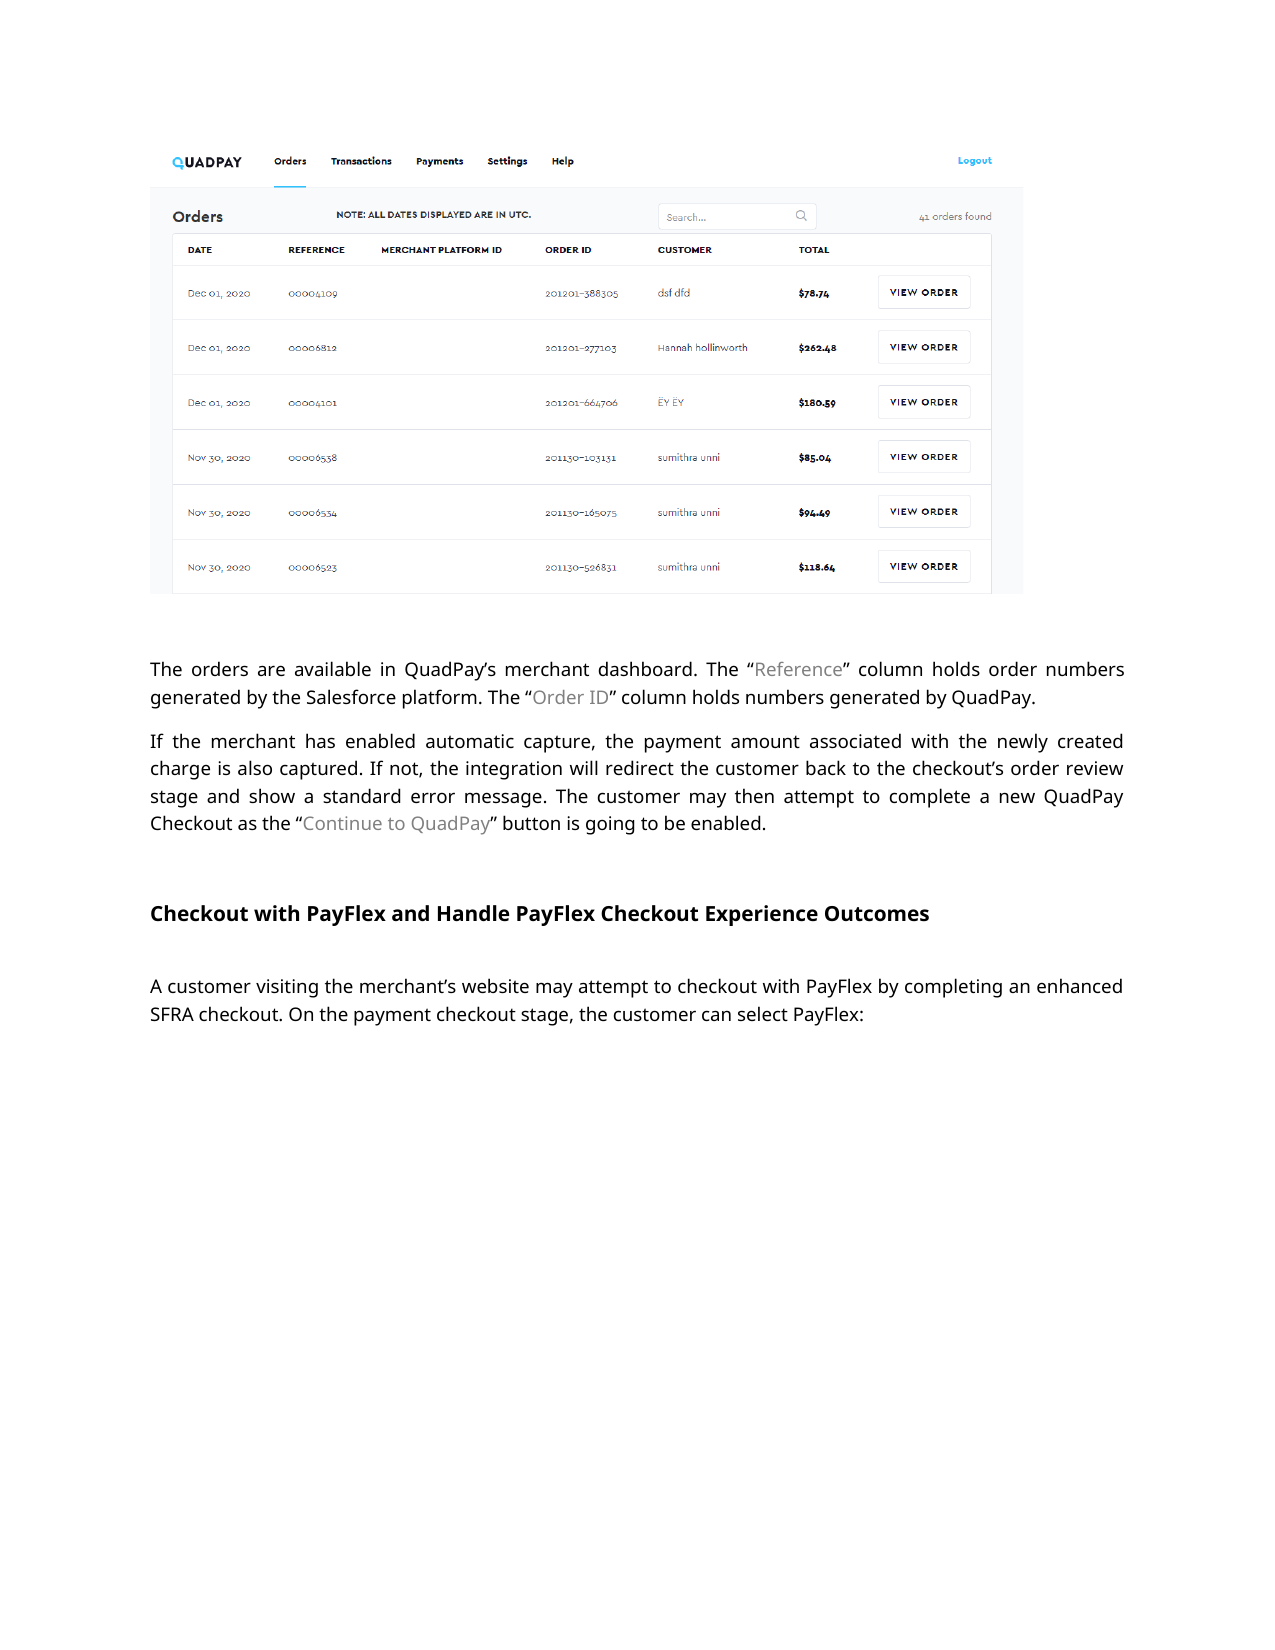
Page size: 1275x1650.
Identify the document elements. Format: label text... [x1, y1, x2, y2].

text If the merchant has enabled automatic capture, the payment amount associated with the newly created charge is also captured. If not, the integration will redirect the customer back to the checkout’s order review stage and show a standard error message. The customer may then attempt to complete a new QuadPay Checkout as the “Continue to QuadPay” button is going to be enabled. [150, 728, 1125, 836]
subtitle Checkout with PayFlex and Handle PayFlex Checkout Experience Outcomes [150, 899, 1125, 927]
text The orders are available in QuadPay’s merchant dashboard. The “Reference” column holds order numbers generated by the Salesforce platform. The “Order ID” column holds numbers generated by QuadPay. [150, 657, 1125, 709]
picture [150, 150, 1024, 594]
text A customer visiting the merchant’s website may attempt to checkout with PayFlex by completing an enhanced SFRA checkout. On the payment checkout stage, the customer can select PayFlex: [150, 974, 1125, 1027]
